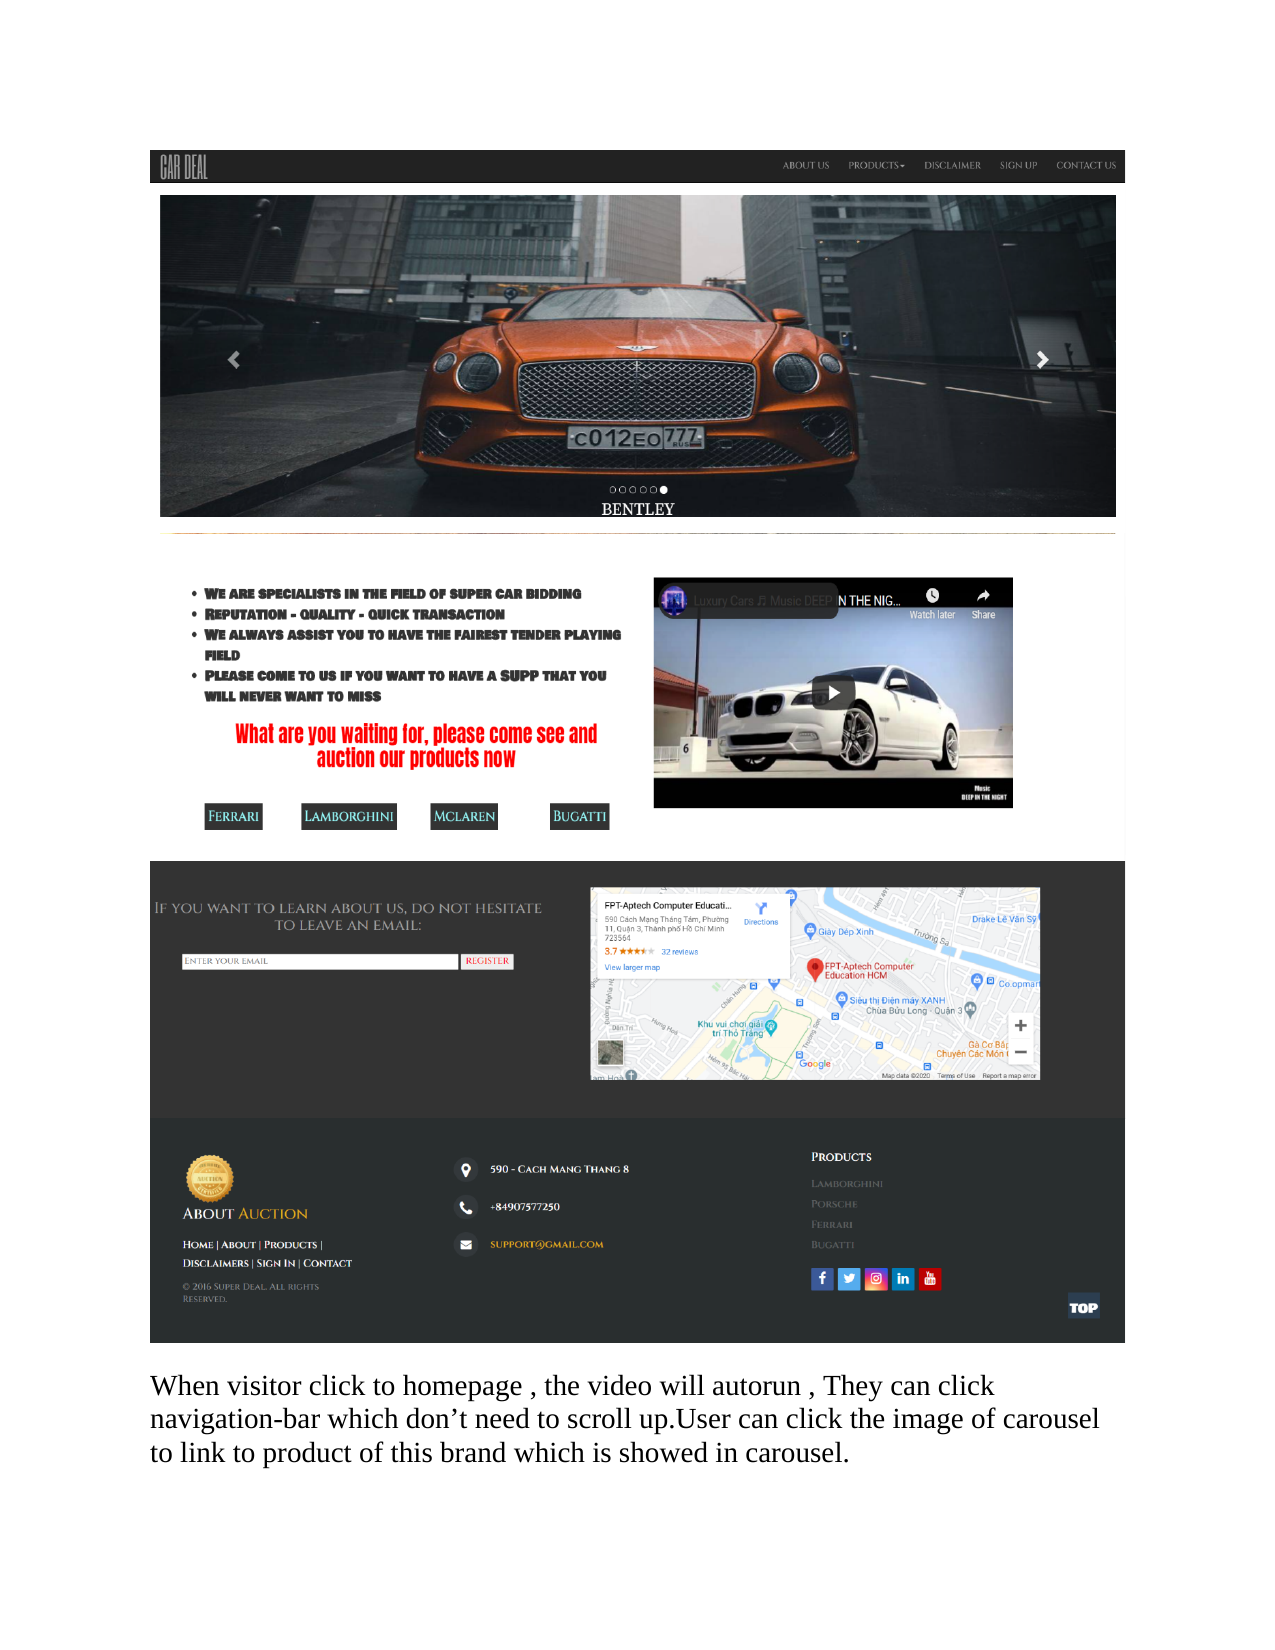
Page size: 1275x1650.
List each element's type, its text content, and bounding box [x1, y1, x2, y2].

text When visitor click to homepage , the video will autorun , They can click navigation-bar which don’t need to scroll up.User can click the image of carousel to link to product of this brand which is showed in carousel. [150, 1368, 1125, 1468]
picture [150, 150, 1125, 1343]
